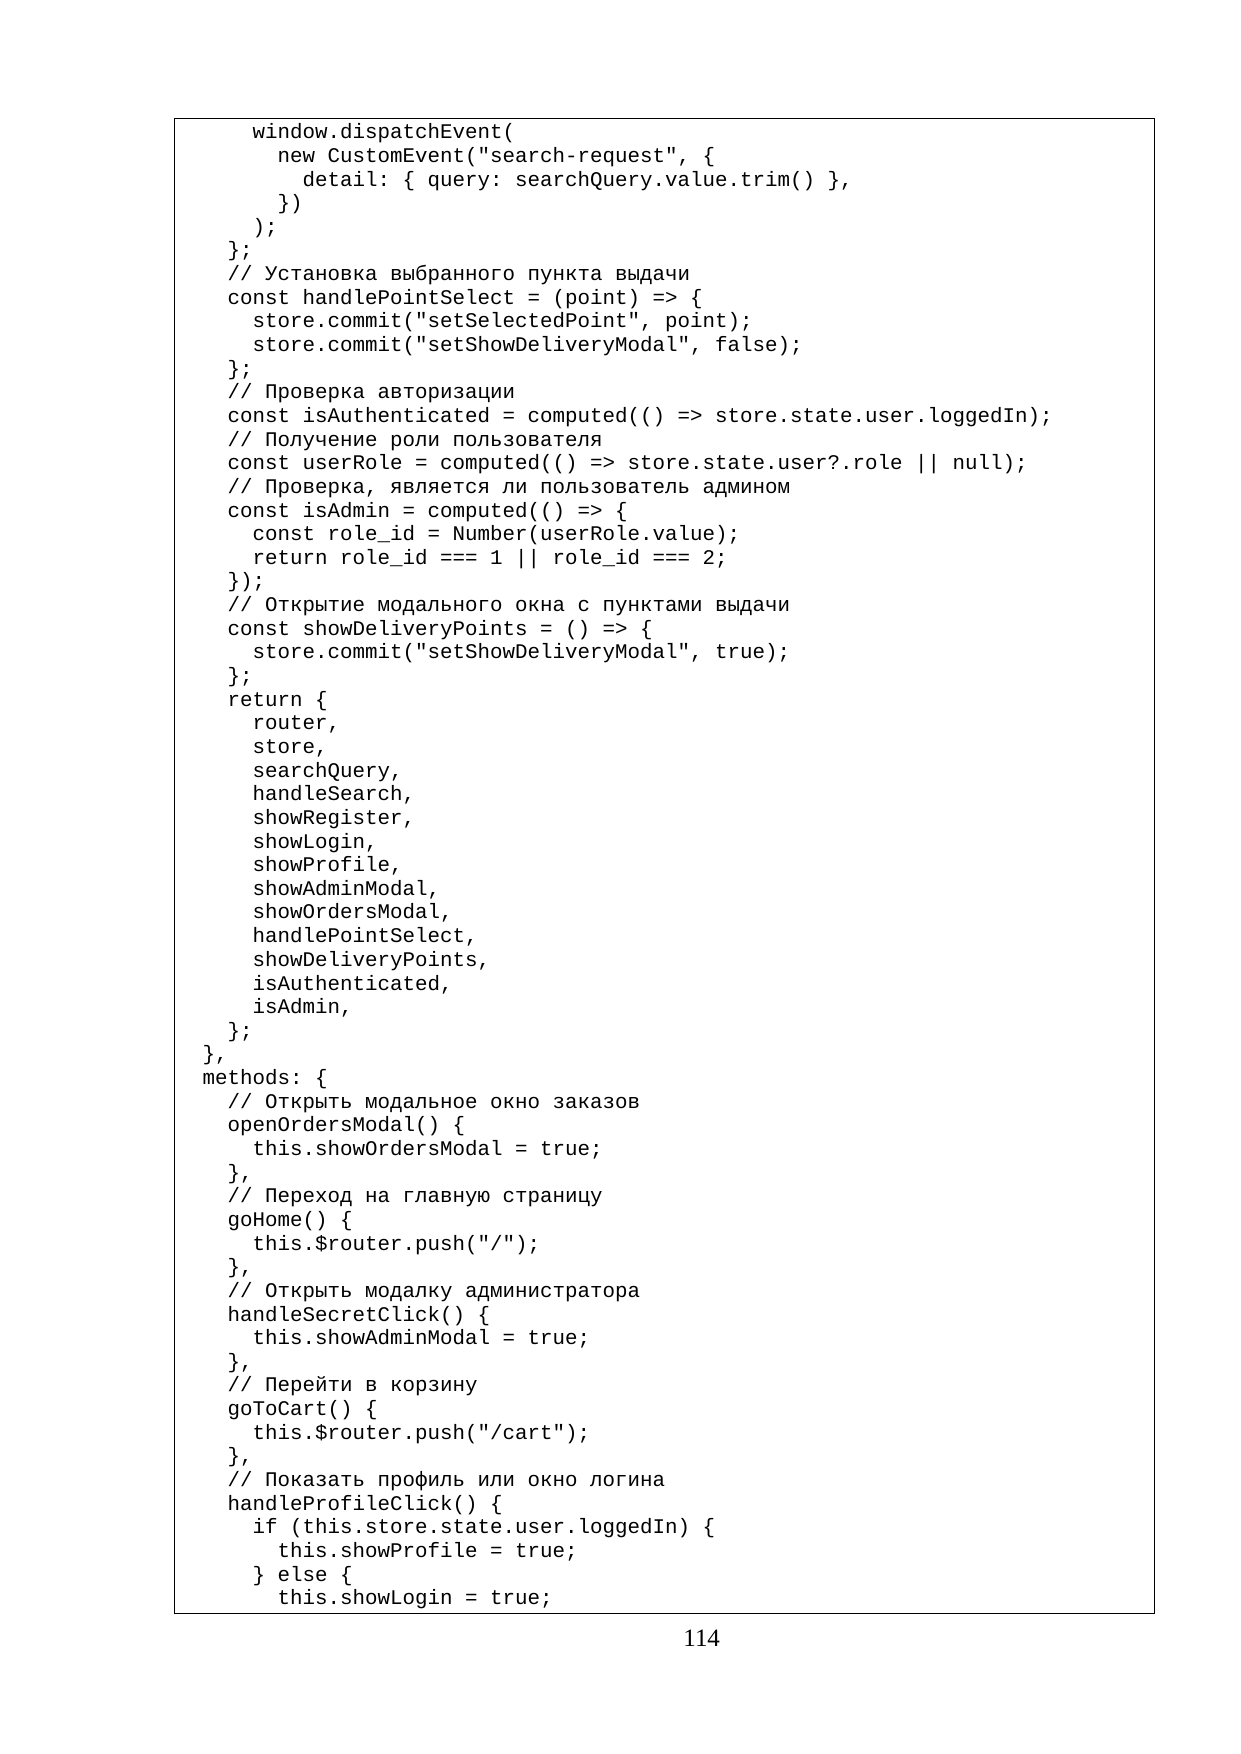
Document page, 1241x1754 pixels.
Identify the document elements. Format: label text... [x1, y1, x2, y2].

text // Проверка, является ли пользователь админом [177, 476, 1152, 499]
text handleSecretClick() { [177, 1303, 1152, 1327]
text // Перейти в корзину [177, 1374, 1152, 1398]
text this.showOrdersModal = true; [177, 1138, 1152, 1162]
text // Открыть модальное окно заказов [177, 1091, 1152, 1114]
text showOrdersModal, [177, 902, 1152, 925]
text const role_id = Number(userRole.value); [177, 523, 1152, 547]
text new CustomEvent("search-request", { [177, 145, 1152, 168]
text // Показать профиль или окно логина [177, 1469, 1152, 1493]
text goToCart() { [177, 1398, 1152, 1422]
text const handlePointSelect = (point) => { [177, 287, 1152, 310]
text }; [177, 1020, 1152, 1043]
text return { [177, 689, 1152, 712]
text this.$router.push("/cart"); [177, 1422, 1152, 1445]
text store.commit("setShowDeliveryModal", true); [177, 641, 1152, 665]
text this.showProfile = true; [177, 1540, 1152, 1564]
text store.commit("setShowDeliveryModal", false); [177, 334, 1152, 358]
text window.dispatchEvent( [175, 119, 1154, 145]
text searchQuery, [177, 760, 1152, 783]
text // Открытие модального окна с пунктами выдачи [177, 594, 1152, 618]
text }; [177, 239, 1152, 263]
text store.commit("setSelectedPoint", point); [177, 310, 1152, 334]
text }, [177, 1256, 1152, 1280]
text showProfile, [177, 854, 1152, 878]
text router, [177, 712, 1152, 736]
text isAdmin, [177, 996, 1152, 1020]
text }, [177, 1162, 1152, 1185]
text handlePointSelect, [177, 925, 1152, 949]
text isAuthenticated, [177, 972, 1152, 996]
text showRegister, [177, 807, 1152, 831]
text }); [177, 571, 1152, 594]
text ); [177, 216, 1152, 239]
text showAdminModal, [177, 878, 1152, 902]
text // Установка выбранного пункта выдачи [177, 263, 1152, 287]
text // Проверка авторизации [177, 381, 1152, 405]
text const isAdmin = computed(() => { [177, 499, 1152, 523]
text showDeliveryPoints, [177, 949, 1152, 972]
text this.$router.push("/"); [177, 1233, 1152, 1256]
text }; [177, 665, 1152, 689]
text this.showAdminModal = true; [177, 1327, 1152, 1351]
text }, [177, 1043, 1152, 1067]
text const isAuthenticated = computed(() => store.state.user.loggedIn); [177, 405, 1152, 429]
text const userRole = computed(() => store.state.user?.role || null); [177, 452, 1152, 476]
text openOrdersModal() { [177, 1114, 1152, 1138]
text goHome() { [177, 1209, 1152, 1233]
text handleProfileClick() { [177, 1493, 1152, 1516]
text return role_id === 1 || role_id === 2; [177, 547, 1152, 571]
text }, [177, 1351, 1152, 1374]
text const showDeliveryPoints = () => { [177, 618, 1152, 641]
text // Открыть модалку администратора [177, 1280, 1152, 1303]
text }, [177, 1445, 1152, 1469]
text }; [177, 358, 1152, 381]
text if (this.store.state.user.loggedIn) { [177, 1516, 1152, 1540]
text store, [177, 736, 1152, 760]
text showLogin, [177, 831, 1152, 854]
text handleSearch, [177, 783, 1152, 807]
text } else { [177, 1564, 1152, 1584]
text this.showLogin = true; [175, 1584, 1154, 1613]
text // Получение роли пользователя [177, 429, 1152, 452]
text }) [177, 192, 1152, 216]
text // Переход на главную страницу [177, 1185, 1152, 1209]
text methods: { [177, 1067, 1152, 1091]
text detail: { query: searchQuery.value.trim() }, [177, 168, 1152, 192]
